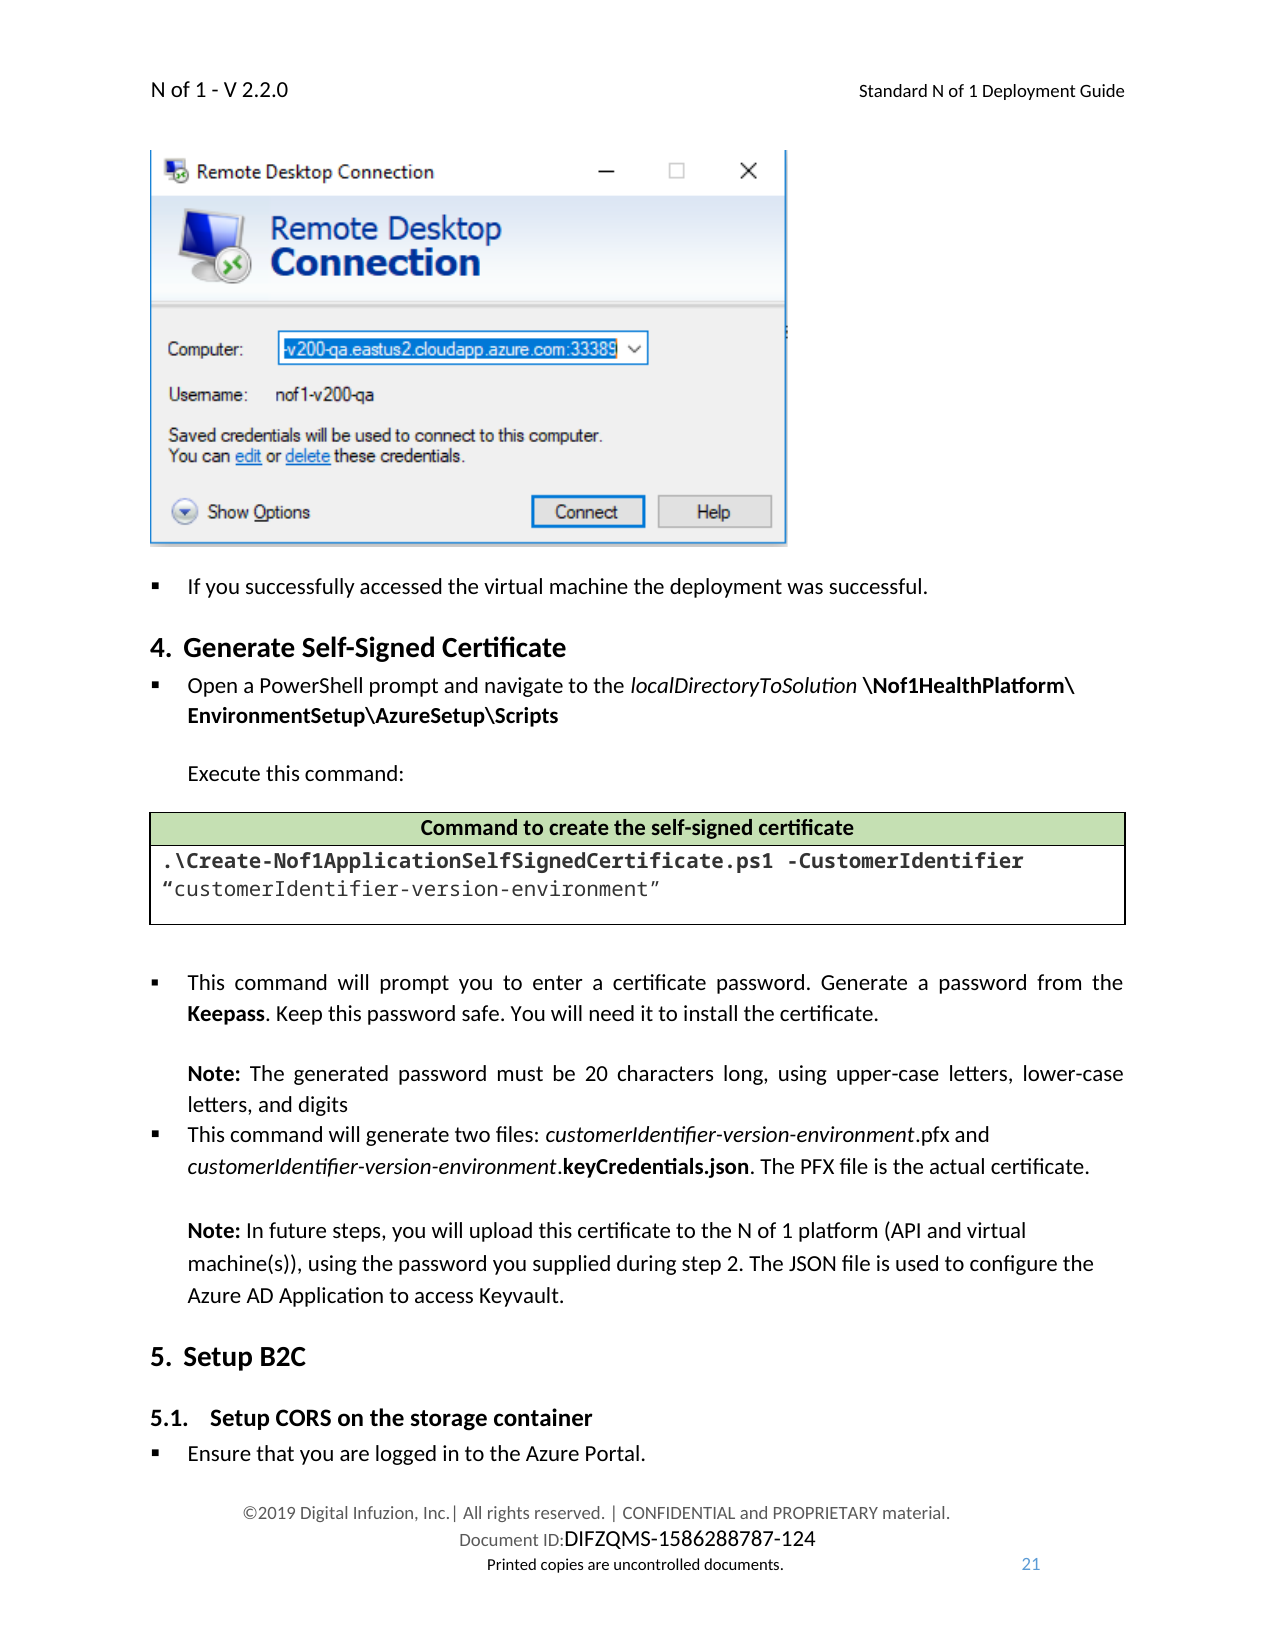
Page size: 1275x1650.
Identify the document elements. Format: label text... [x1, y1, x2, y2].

picture [150, 150, 788, 547]
list Generate Self-Signed Certificate [150, 629, 1125, 665]
list If you successfully accessed the virtual machine the deployment was successful. [150, 572, 1125, 600]
list Execute this command: [187, 759, 1125, 787]
subtitle Setup CORS on the storage container [150, 1399, 1125, 1432]
list This command will prompt you to enter a certificate password. Generate a password from the Keepass. Keep this password safe. You will need it to install the certificate. [150, 968, 1125, 1027]
list Ensure that you are logged in to the Azure Portal. [150, 1439, 1125, 1467]
table_cell .\Create-Nof1ApplicationSelfSignedCertificate.ps1 -CustomerIdentifier “customerIdentifier-version-environment” [151, 846, 1124, 923]
table_header Command to create the self-signed certificate [151, 813, 1124, 845]
list Note: In future steps, you will upload this certificate to the N of 1 platform (API and virtual machine(s)), using the password you supplied during step 2. The JSON file is used to configure the Azure AD Application to access Keyvault. [187, 1217, 1125, 1309]
list Setup B2C [150, 1338, 1125, 1374]
list This command will generate two files: customerIdentifier-version-environment.pfx and customerIdentifier-version-environment.keyCredentials.json. The PFX file is the actual certificate. [150, 1120, 1125, 1180]
list Open a PowerShell prompt and navigate to the localDirectoryToSolution \Nof1HealthPlatform\EnvironmentSetup\AzureSetup\Scripts [150, 671, 1125, 729]
list Note: The generated password must be 20 characters long, using upper-case letters, lower-case letters, and digits [187, 1059, 1125, 1118]
